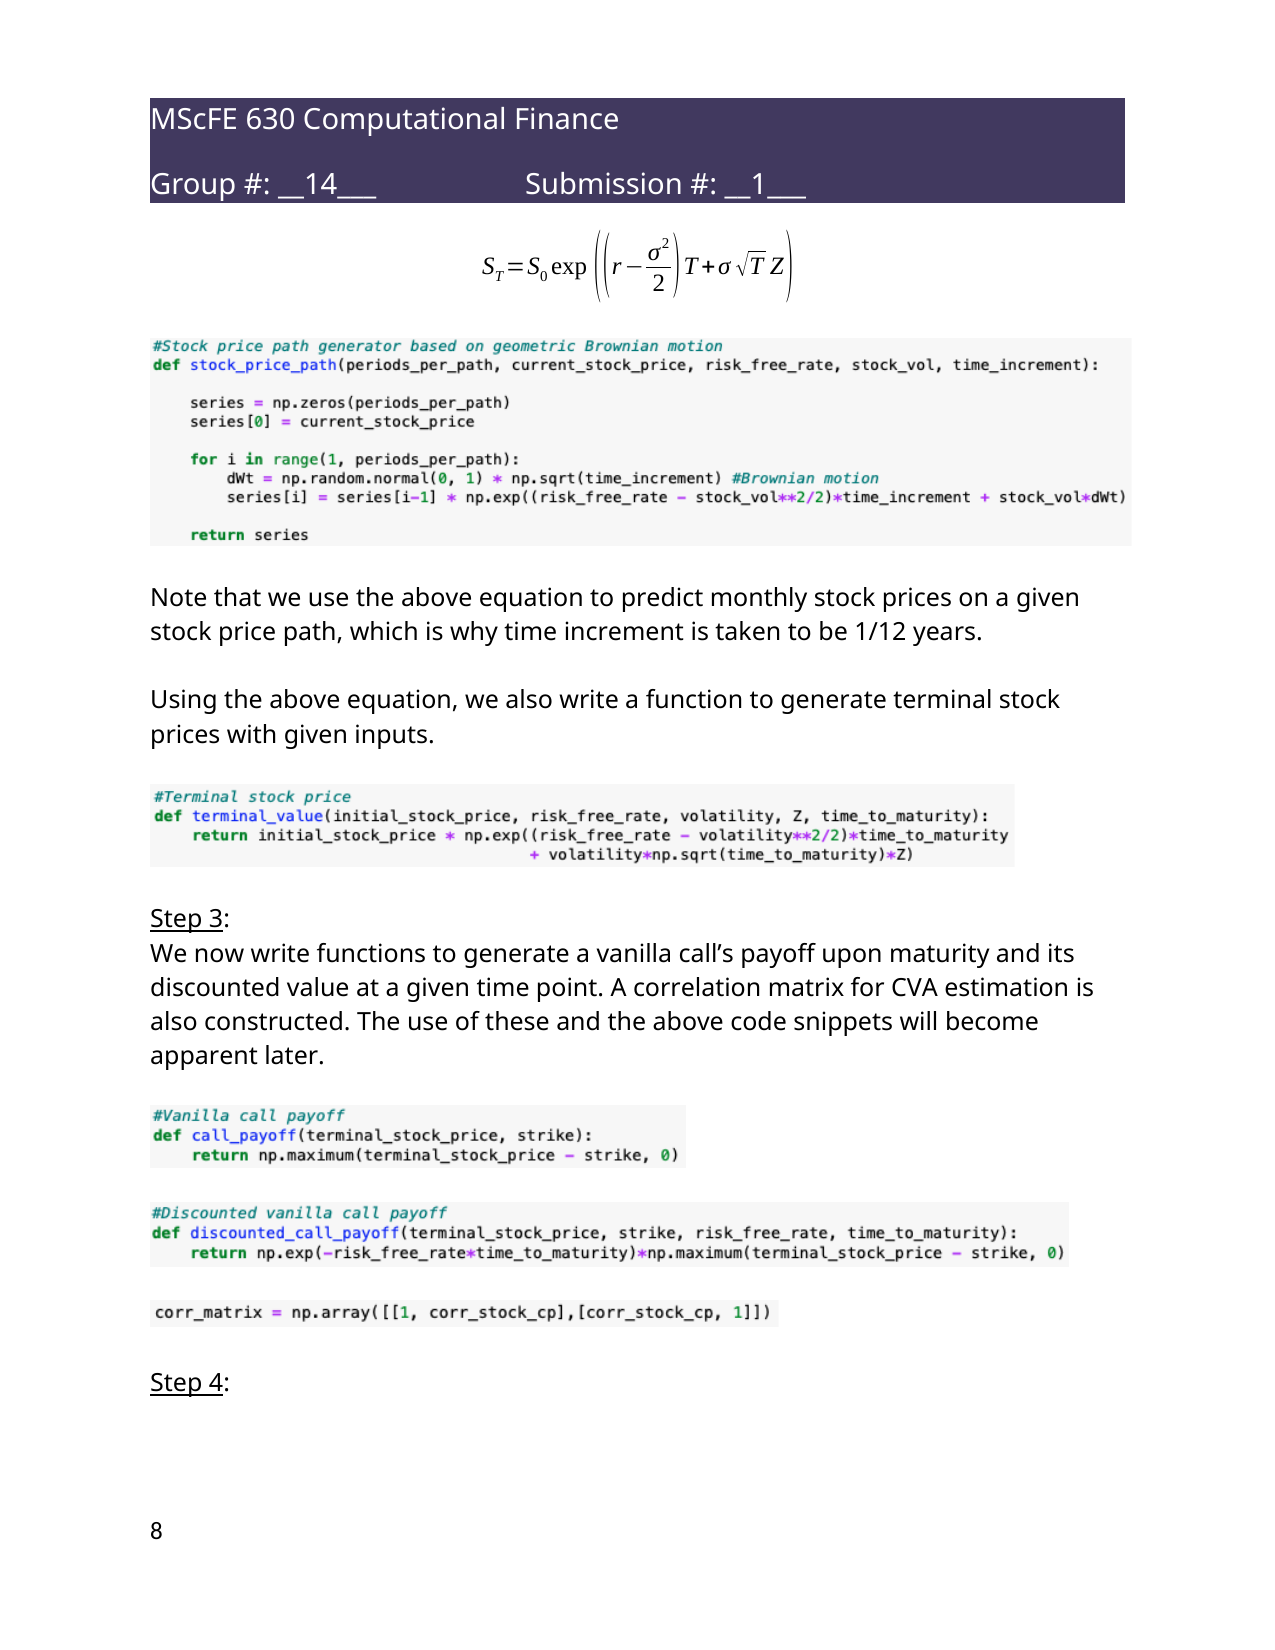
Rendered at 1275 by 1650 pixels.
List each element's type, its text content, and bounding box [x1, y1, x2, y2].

picture [150, 1105, 686, 1168]
text Step 4: [150, 1365, 1125, 1399]
picture [150, 1300, 779, 1327]
text Using the above equation, we also write a function to generate terminal stock prices with given inputs. [150, 682, 1125, 750]
picture [150, 338, 1132, 546]
text Note that we use the above equation to predict monthly stock prices on a given stock price path, which is why time increment is taken to be 1/12 years. [150, 580, 1125, 648]
picture [150, 784, 1015, 867]
text We now write functions to generate a vanilla call’s payoff upon maturity and its discounted value at a given time point. A correlation matrix for CVA estimation is also constructed. The use of these and the above code snippets will become apparent later. [150, 935, 1125, 1071]
text Step 3: [150, 901, 1125, 935]
picture [150, 1202, 1069, 1267]
